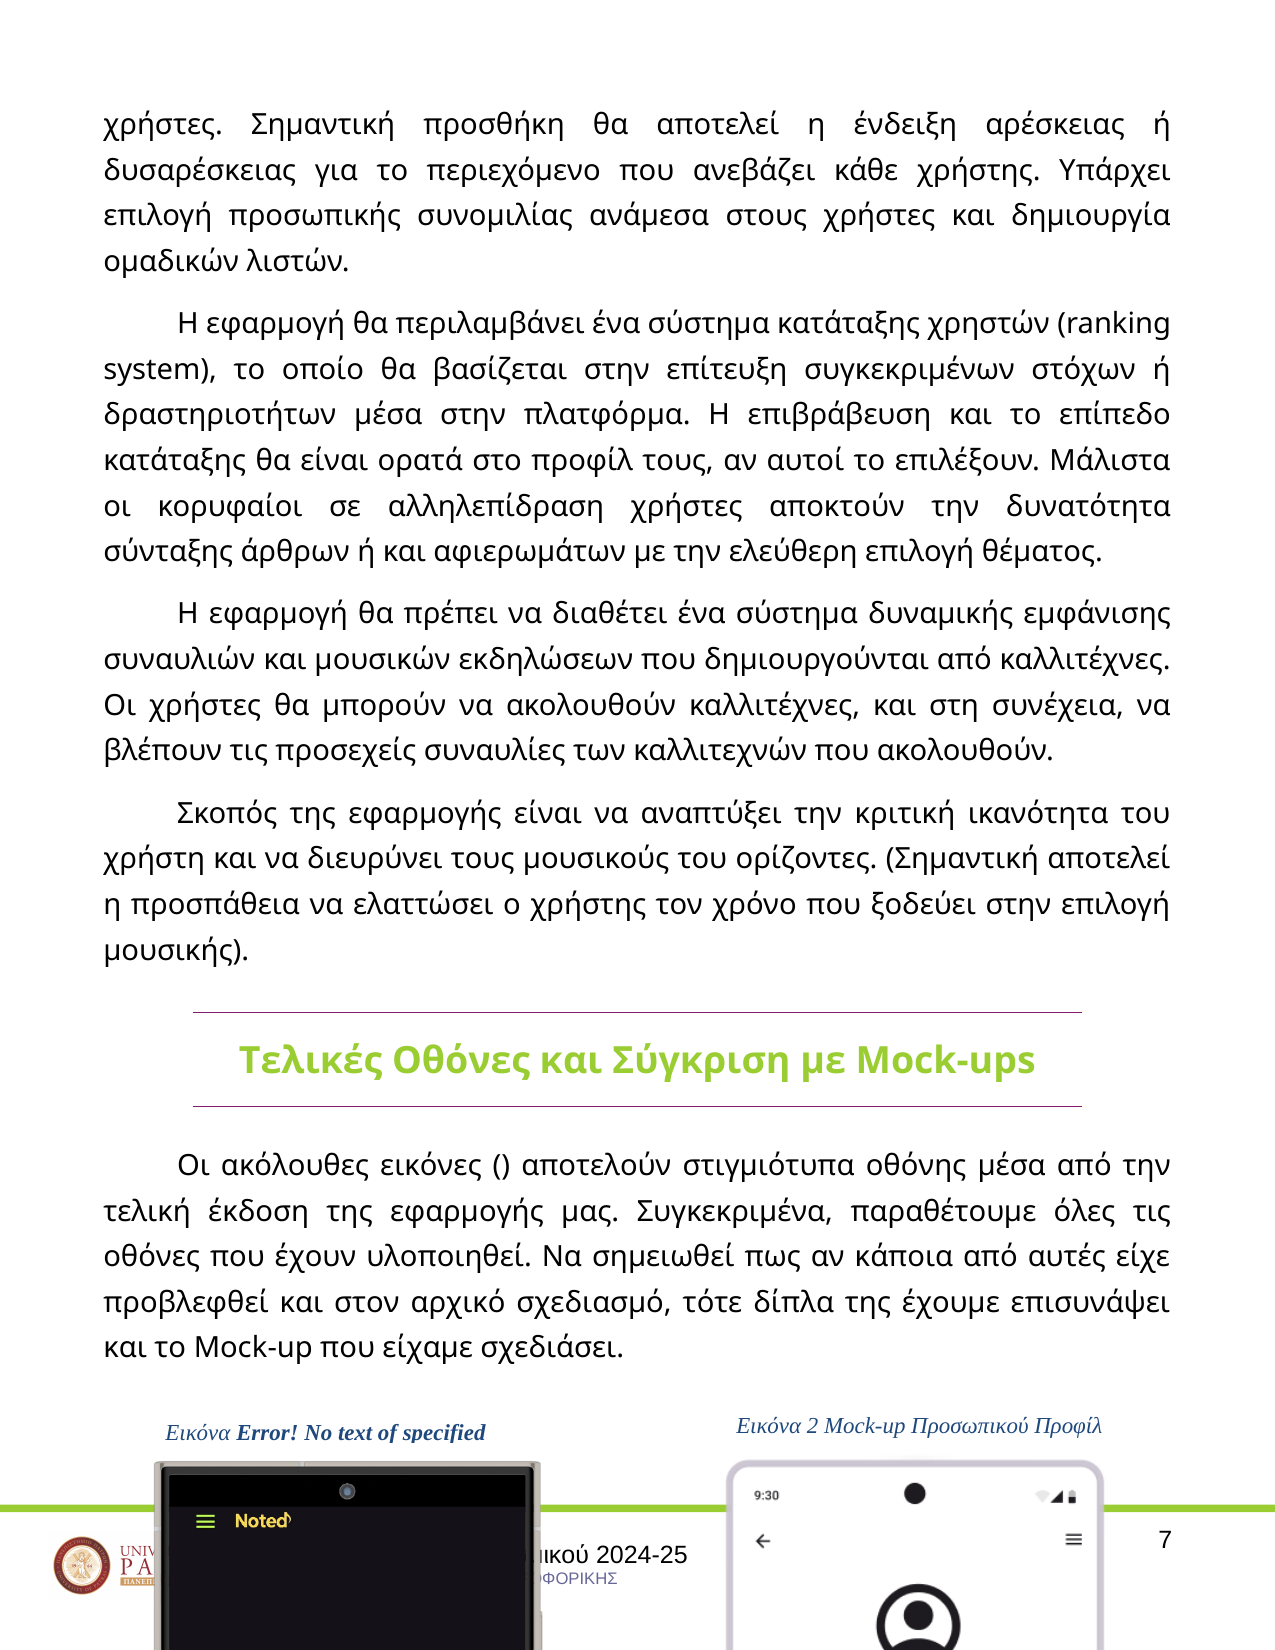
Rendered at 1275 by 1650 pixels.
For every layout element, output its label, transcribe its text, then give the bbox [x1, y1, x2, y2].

text Τελικές Οθόνες και Σύγκριση με Mock-ups [193, 1013, 1082, 1106]
text Σκοπός της εφαρμογής είναι να αναπτύξει την κριτική ικανότητα του χρήστη και να διευρύνει τους μουσικούς του ορίζοντες. (Σημαντική αποτελεί η προσπάθεια να ελαττώσει ο χρήστης τον χρόνο που ξοδεύει στην επιλογή μουσικής). [103, 792, 1172, 968]
text Η εφαρμογή θα περιλαμβάνει ένα σύστημα κατάταξης χρηστών (ranking system), το οποίο θα βασίζεται στην επίτευξη συγκεκριμένων στόχων ή δραστηριοτήτων μέσα στην πλατφόρμα. Η επιβράβευση και το επίπεδο κατάταξης θα είναι ορατά στο προφίλ τους, αν αυτοί το επιλέξουν. Μάλιστα οι κορυφαίοι σε αλληλεπίδραση χρήστες αποκτούν την δυνατότητα σύνταξης άρθρων ή και αφιερωμάτων με την ελεύθερη επιλογή θέματος. [103, 302, 1172, 570]
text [103, 103, 1172, 280]
picture [719, 1453, 1235, 1650]
text Η εφαρμογή θα πρέπει να διαθέτει ένα σύστημα δυναμικής εμφάνισης συναυλιών και μουσικών εκδηλώσεων που δημιουργούνται από καλλιτέχνες. Οι χρήστες θα μπορούν να ακολουθούν καλλιτέχνες, και στη συνέχεια, να βλέπουν τις προσεχείς συναυλίες των καλλιτεχνών που ακολουθούν. [103, 593, 1172, 769]
picture [48, 1412, 584, 1650]
text Οι ακόλουθες εικόνες () αποτελούν στιγμιότυπα οθόνης μέσα από την τελική έκδοση της εφαρμογής μας. Συγκεκριμένα, παραθέτουμε όλες τις οθόνες που έχουν υλοποιηθεί. Να σημειωθεί πως αν κάποια από αυτές είχε προβλεφθεί και στον αρχικό σχεδιασμό, τότε δίπλα της έχουμε επισυνάψει και το Mock-up που είχαμε σχεδιάσει. [103, 1144, 1172, 1366]
